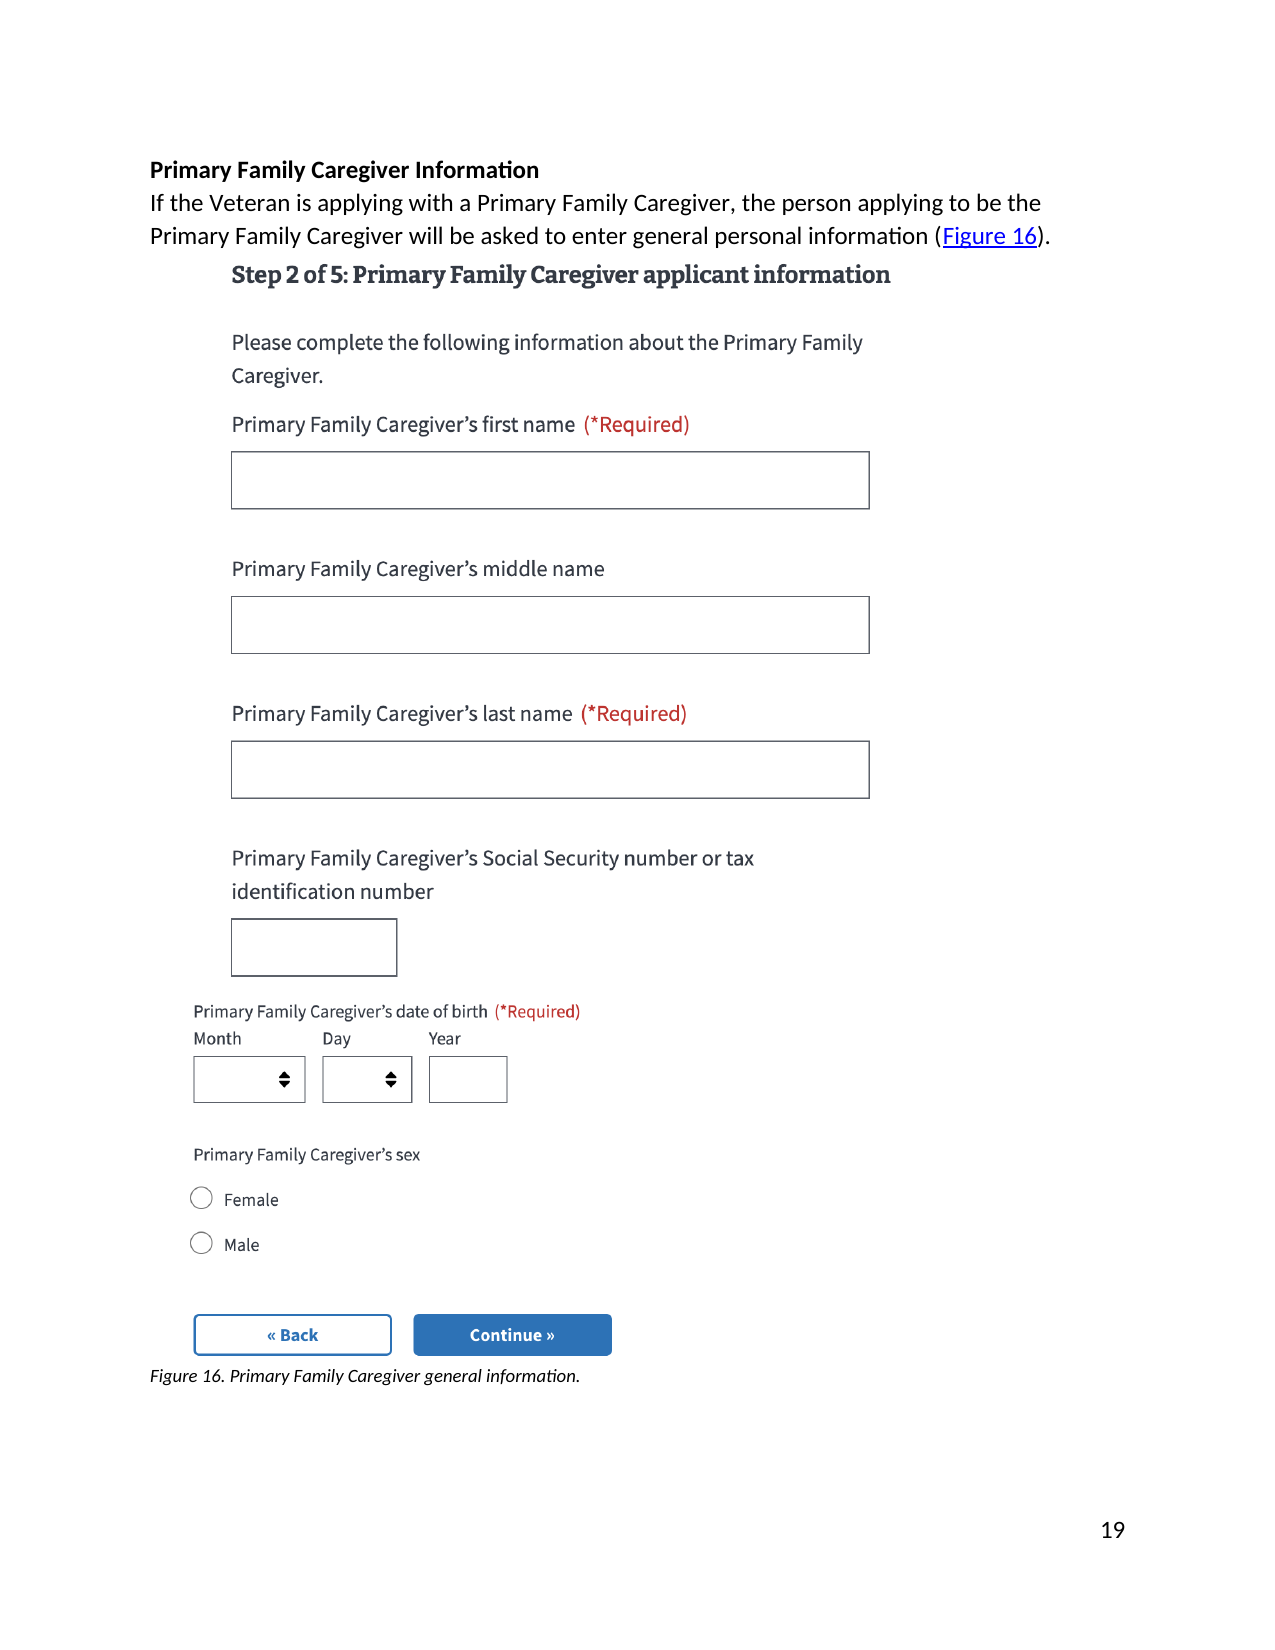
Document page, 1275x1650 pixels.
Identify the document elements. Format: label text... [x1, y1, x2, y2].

subtitle Primary Family Caregiver Information [150, 154, 1125, 185]
text If the Veteran is applying with a Primary Family Caregiver, the person applying to be the Primary Family Caregiver will be asked to enter general personal information (Figure 16). Figure 16. Primary Family Caregiver general information. [150, 187, 1125, 252]
picture [150, 990, 963, 1363]
picture [150, 252, 1125, 989]
